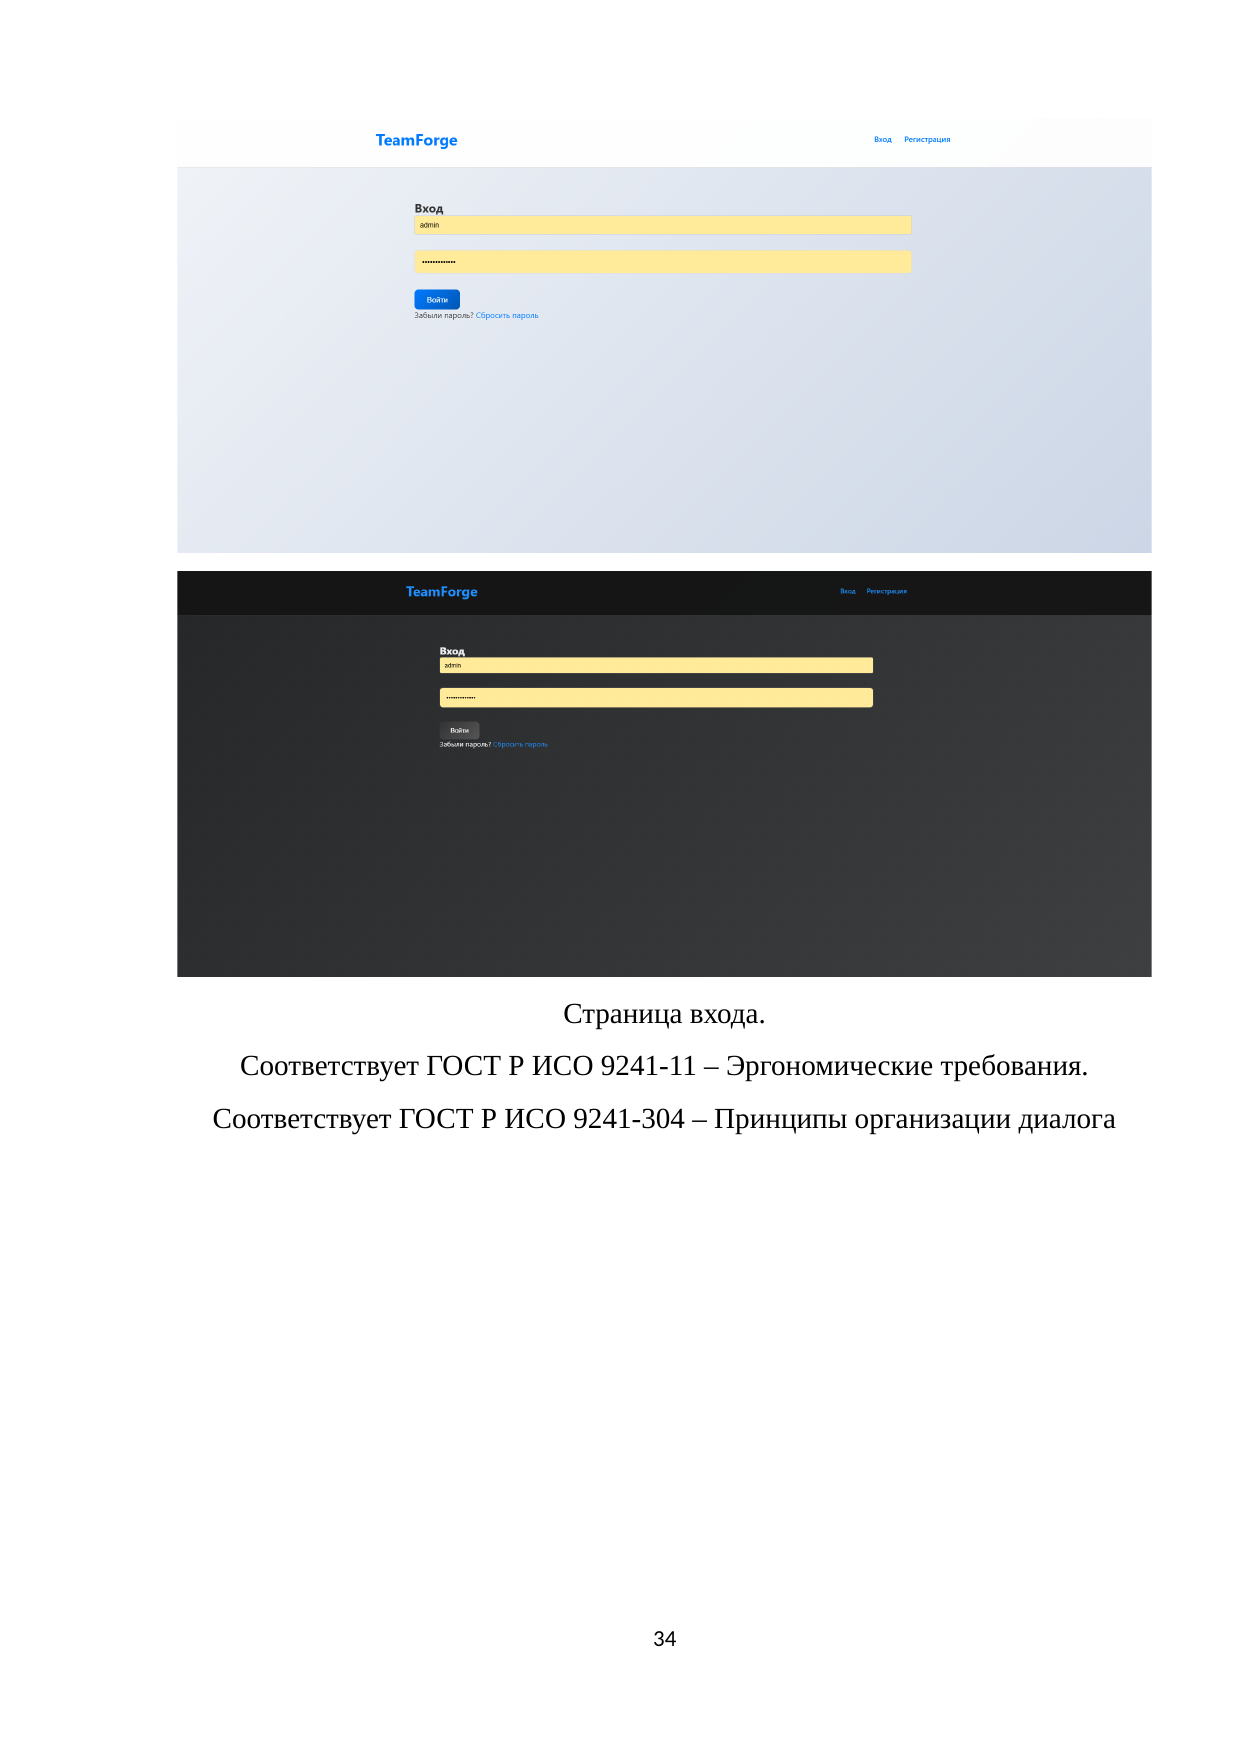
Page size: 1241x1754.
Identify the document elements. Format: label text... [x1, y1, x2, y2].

text Страница входа. [177, 996, 1152, 1029]
text Соответствует ГОСТ Р ИСО 9241-11 – Эргономические требования. [177, 1048, 1152, 1082]
picture [177, 571, 1152, 977]
picture [177, 118, 1152, 553]
text Соответствует ГОСТ Р ИСО 9241-304 – Принципы организации диалога [177, 1101, 1152, 1135]
